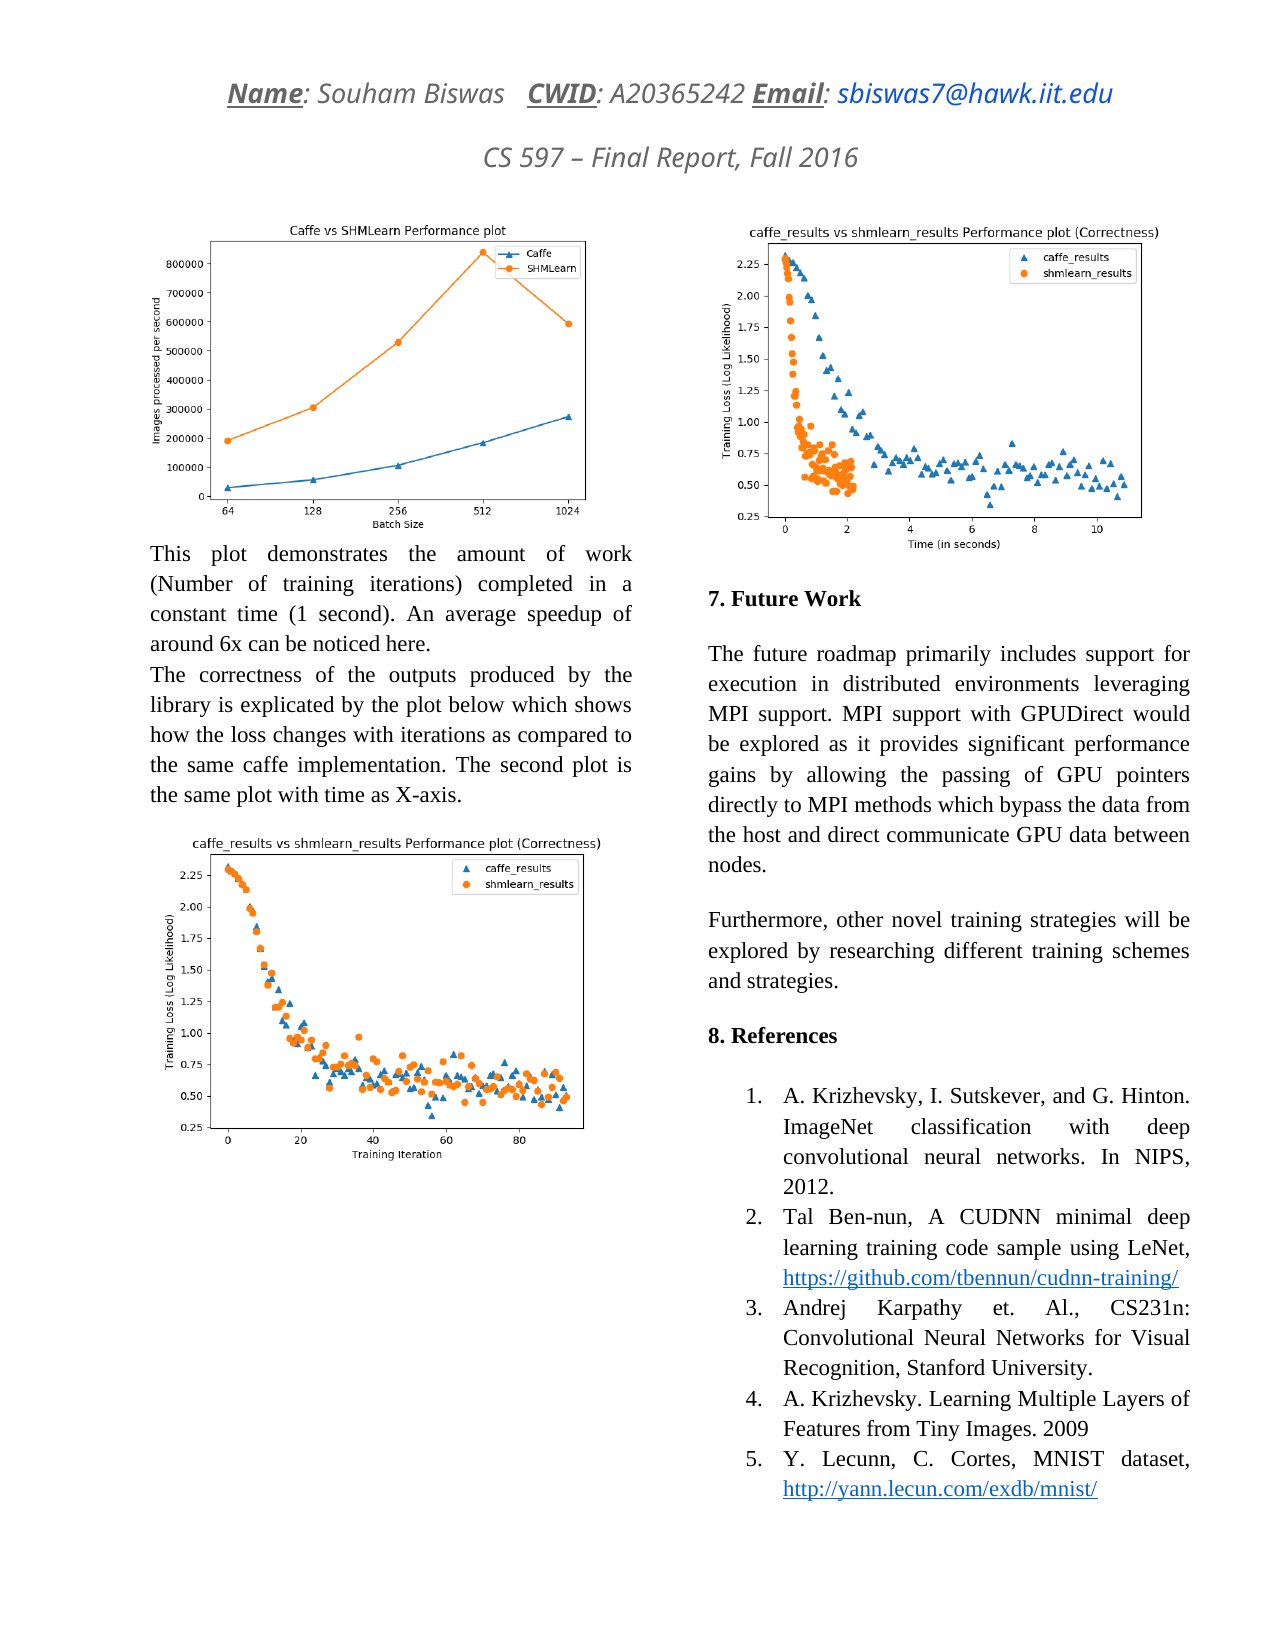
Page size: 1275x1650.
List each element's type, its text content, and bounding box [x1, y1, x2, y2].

text The future roadmap primarily includes support for execution in distributed environments leveraging MPI support. MPI support with GPUDirect would be explored as it provides significant performance gains by allowing the passing of GPU pointers directly to MPI methods which bypass the data from the host and direct communicate GPU data between nodes. [708, 640, 1191, 878]
picture [150, 200, 633, 536]
text The correctness of the outputs produced by the library is explicated by the plot below which shows how the loss changes with iterations as compared to the same caffe implementation. The second plot is the same plot with time as X-axis. [150, 661, 633, 808]
list Tal Ben-nun, A CUDNN minimal deep learning training code sample using LeNet, https://github.com/tbennun/cudnn-training/ [745, 1203, 1191, 1290]
picture [150, 811, 631, 1167]
list A. Krizhevsky. Learning Multiple Layers of Features from Tiny Images. 2009 [745, 1385, 1191, 1441]
picture [707, 200, 1189, 556]
text 8. References [708, 1022, 1191, 1048]
text 7. Future Work [708, 585, 1191, 611]
text This plot demonstrates the amount of work (Number of training iterations) completed in a constant time (1 second). An average speedup of around 6x can be noticed here. [150, 540, 633, 657]
list Y. Lecunn, C. Cortes, MNIST dataset, http://yann.lecun.com/exdb/mnist/ [745, 1445, 1191, 1502]
list A. Krizhevsky, I. Sutskever, and G. Hinton. ImageNet classification with deep convolutional neural networks. In NIPS, 2012. [745, 1083, 1191, 1199]
text Furthermore, other novel training strategies will be explored by researching different training schemes and strategies. [708, 907, 1191, 993]
list Andrej Karpathy et. Al., CS231n: Convolutional Neural Networks for Visual Recognition, Stanford University. [745, 1294, 1191, 1381]
